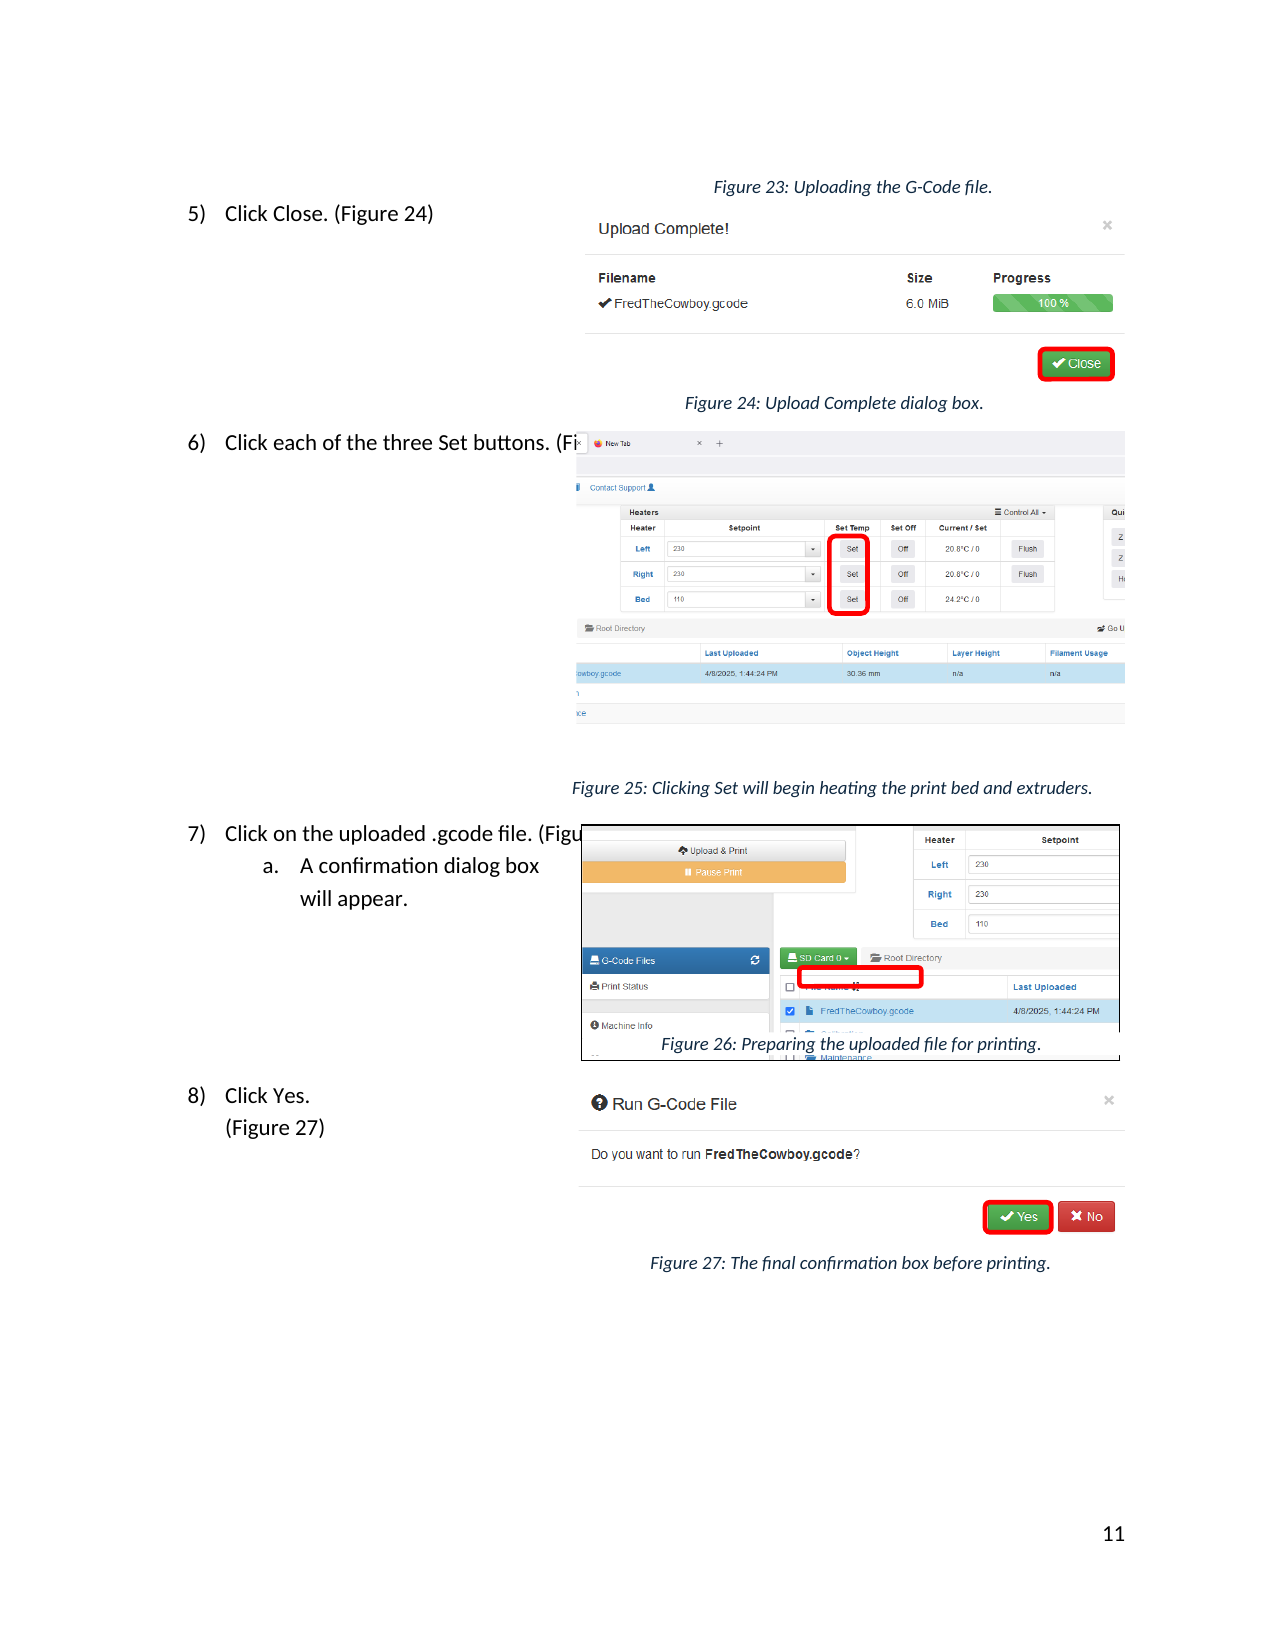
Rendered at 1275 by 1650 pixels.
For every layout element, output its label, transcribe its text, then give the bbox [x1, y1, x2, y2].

picture [582, 826, 1119, 1032]
picture [585, 210, 1125, 388]
picture [576, 431, 1125, 767]
picture [582, 1056, 1119, 1060]
list Click Yes. (Figure 27) [187, 1081, 1125, 1141]
list Click on the uploaded .gcode file. (Figure 26) [187, 819, 1125, 847]
picture [578, 1082, 1125, 1242]
list Click each of the three Set buttons. (Figure 25) [187, 428, 1125, 456]
list A confirmation dialog box will appear. [262, 852, 581, 912]
list Click Close. (Figure 24) [187, 199, 1125, 227]
